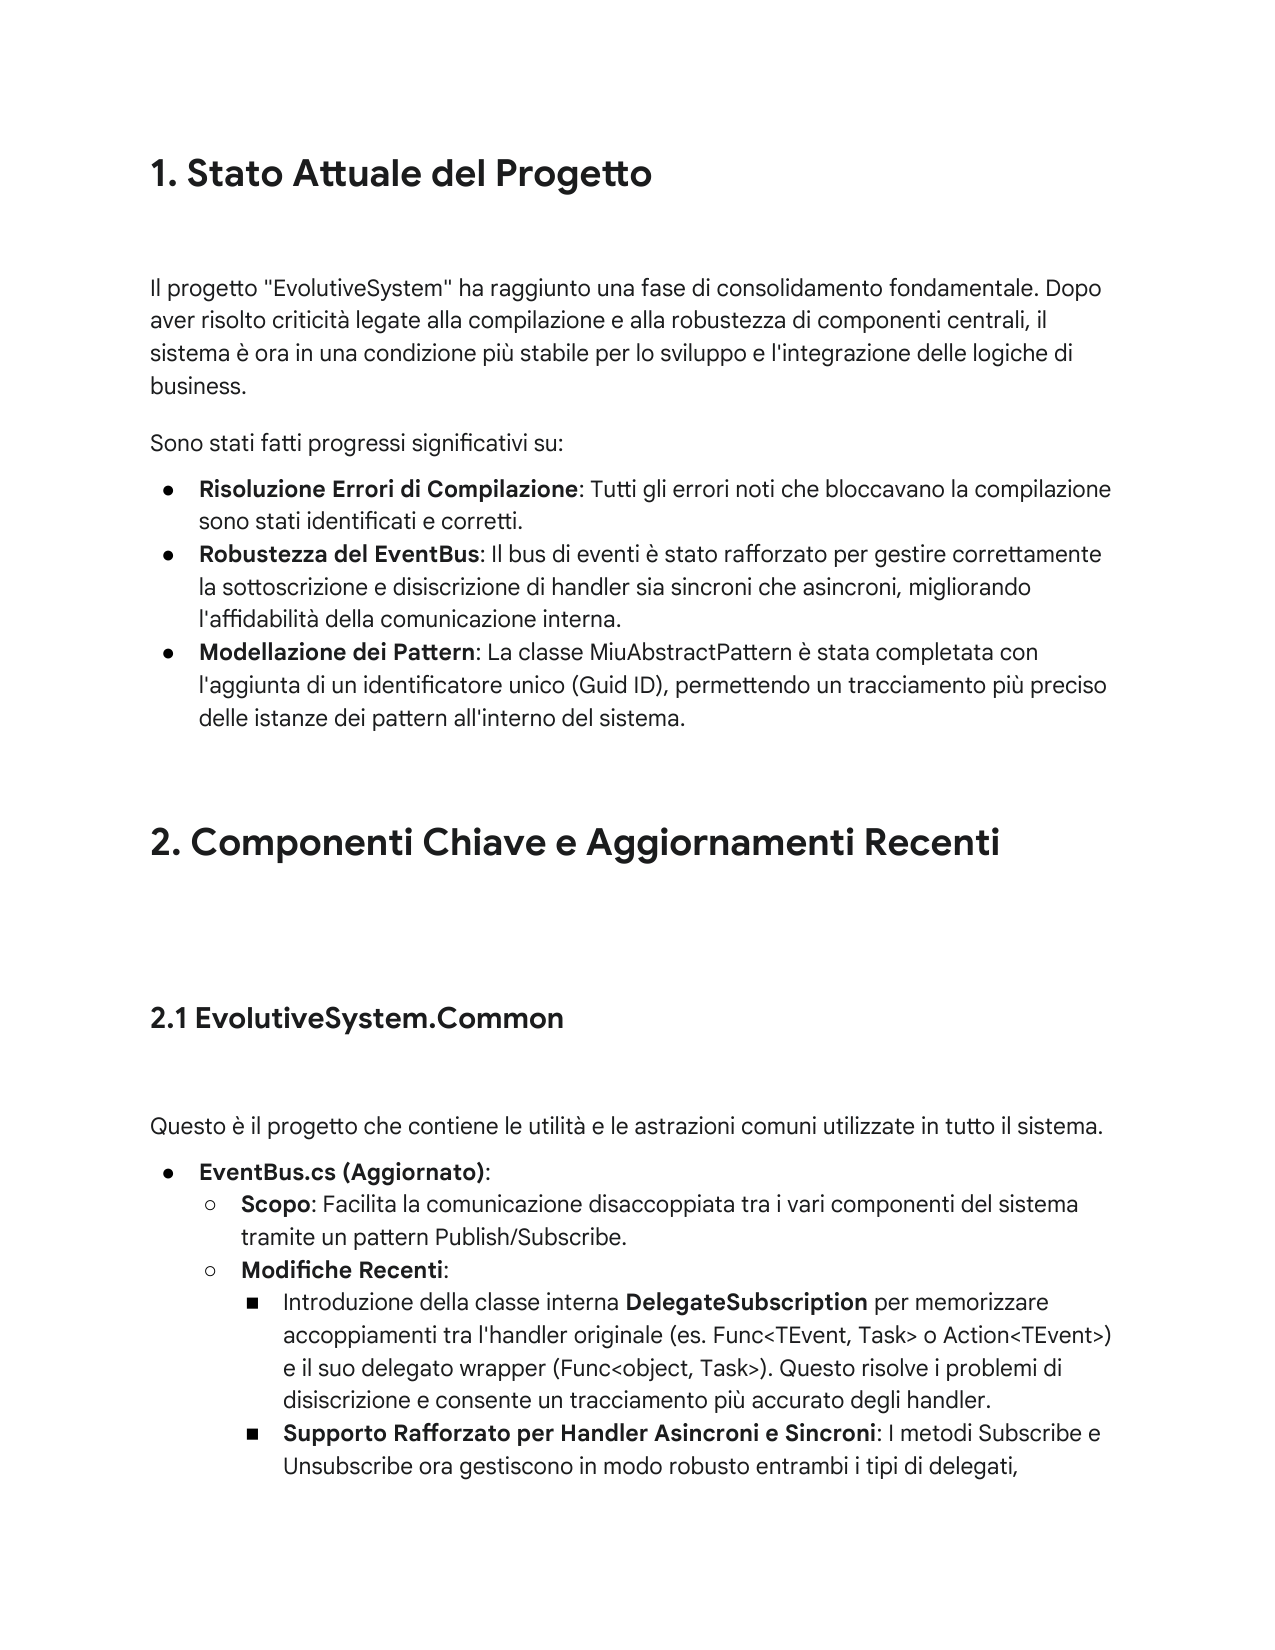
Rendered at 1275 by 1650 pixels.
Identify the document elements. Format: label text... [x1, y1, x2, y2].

list Robustezza del EventBus: Il bus di eventi è stato rafforzato per gestire correttamente la sottoscrizione e disiscrizione di handler sia sincroni che asincroni, migliorando l'affidabilità della comunicazione interna. [161, 540, 1125, 634]
list Scopo: Facilita la comunicazione disaccoppiata tra i vari componenti del sistema tramite un pattern Publish/Subscribe. [203, 1190, 1125, 1252]
text Sono stati fatti progressi significativi su: [150, 429, 1125, 458]
text Questo è il progetto che contiene le utilità e le astrazioni comuni utilizzate in tutto il sistema. [150, 1112, 1125, 1141]
list Introduzione della classe interna DelegateSubscription per memorizzare accoppiamenti tra l'handler originale (es. Func<TEvent, Task> o Action<TEvent>) e il suo delegato wrapper (Func<object, Task>). Questo risolve i problemi di disiscrizione e consente un tracciamento più accurato degli handler. [245, 1288, 1125, 1415]
list Risoluzione Errori di Compilazione: Tutti gli errori noti che bloccavano la compilazione sono stati identificati e corretti. [161, 475, 1125, 536]
text Il progetto "EvolutiveSystem" ha raggiunto una fase di consolidamento fondamentale. Dopo aver risolto criticità legate alla compilazione e alla robustezza di componenti centrali, il sistema è ora in una condizione più stabile per lo sviluppo e l'integrazione delle logiche di business. [150, 274, 1125, 401]
list EventBus.cs (Aggiornato): [161, 1158, 1125, 1186]
subtitle 2. Componenti Chiave e Aggiornamenti Recenti [150, 819, 1125, 866]
subtitle 2.1 EvolutiveSystem.Common [150, 1001, 1125, 1037]
subtitle 1. Stato Attuale del Progetto [150, 150, 1125, 197]
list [245, 1419, 1125, 1481]
list Modellazione dei Pattern: La classe MiuAbstractPattern è stata completata con l'aggiunta di un identificatore unico (Guid ID), permettendo un tracciamento più preciso delle istanze dei pattern all'interno del sistema. [161, 638, 1125, 732]
list Modifiche Recenti: [203, 1256, 1125, 1284]
